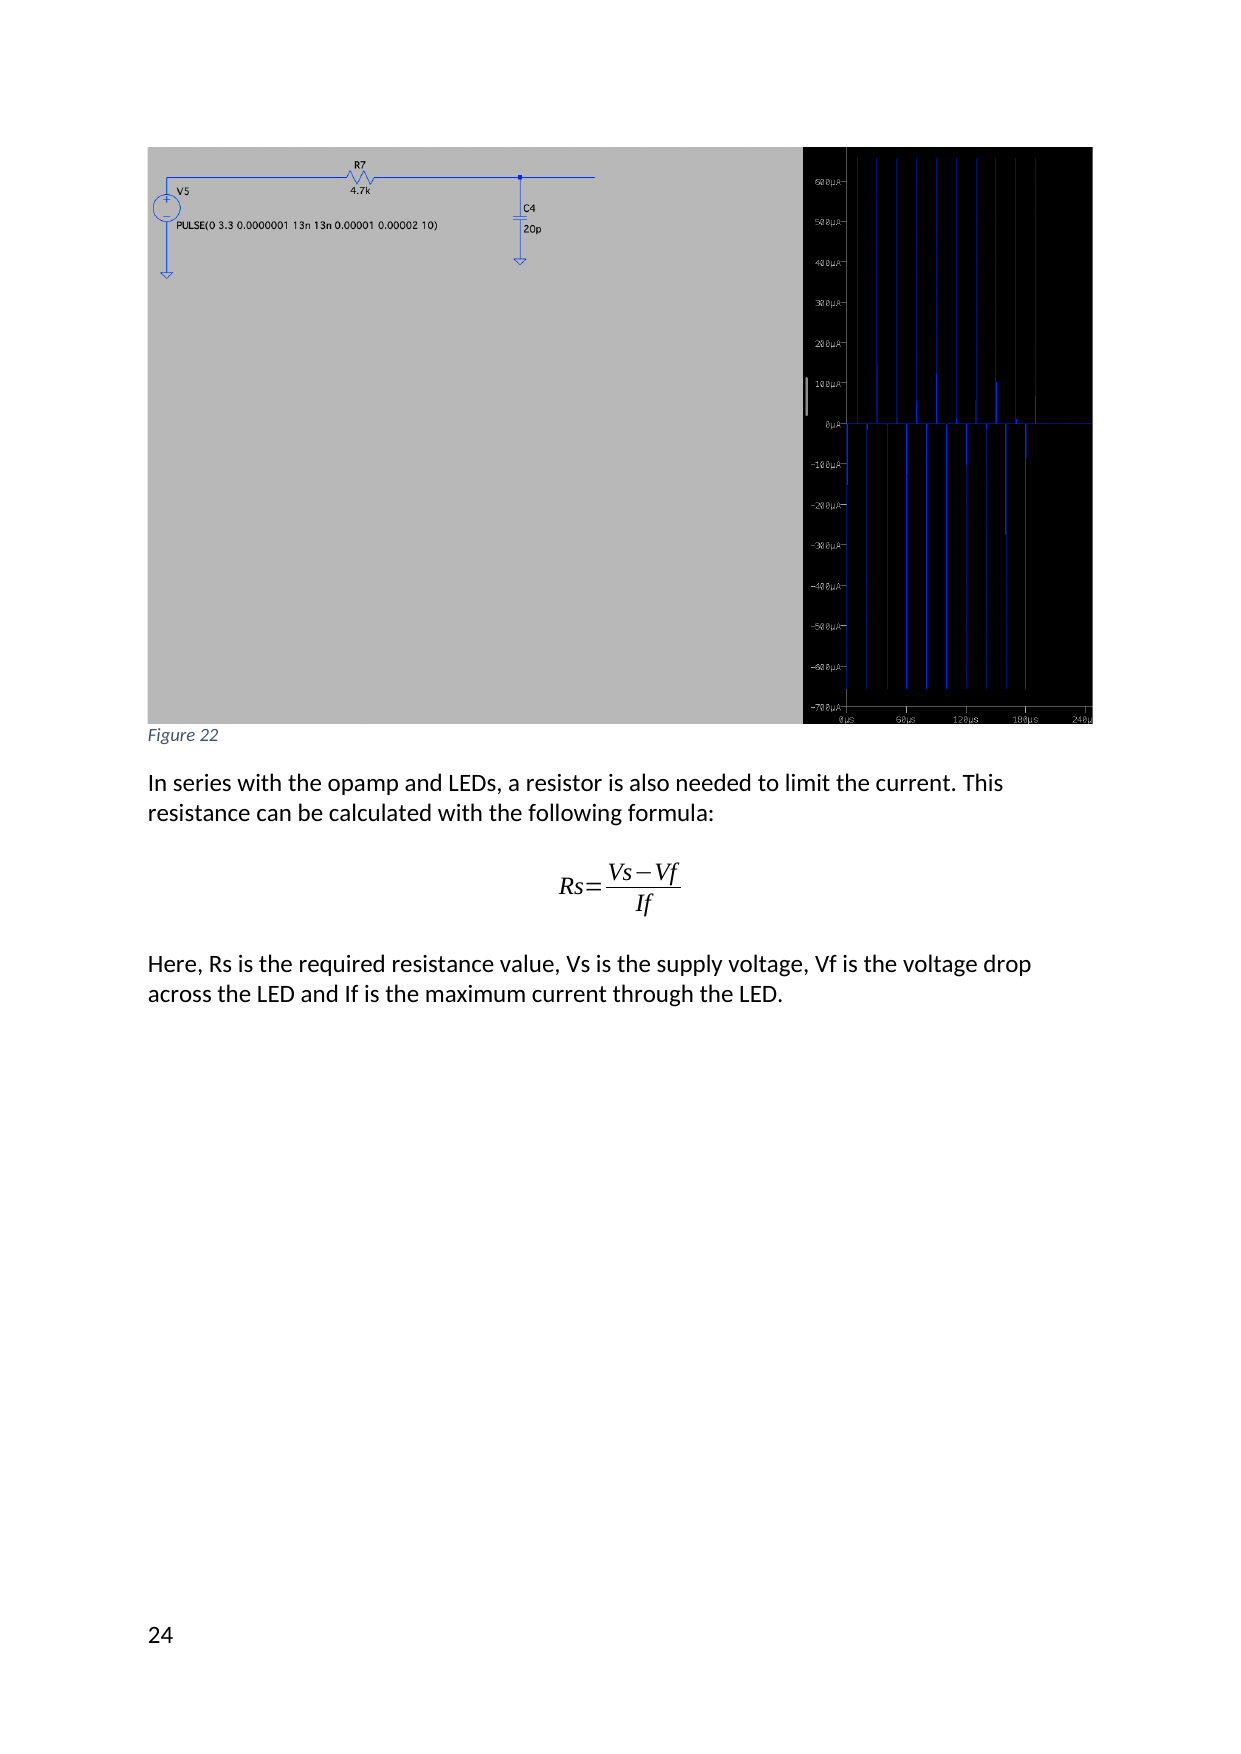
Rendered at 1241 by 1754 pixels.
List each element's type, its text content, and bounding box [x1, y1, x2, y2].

picture [147, 147, 1093, 724]
text In series with the opamp and LEDs, a resistor is also needed to limit the current. This resistance can be calculated with the following formula: [148, 767, 1093, 828]
text Here, Rs is the required resistance value, Vs is the supply voltage, Vf is the voltage drop across the LED and If is the maximum current through the LED. [148, 948, 1093, 1009]
text Figure 22 [148, 724, 1093, 746]
